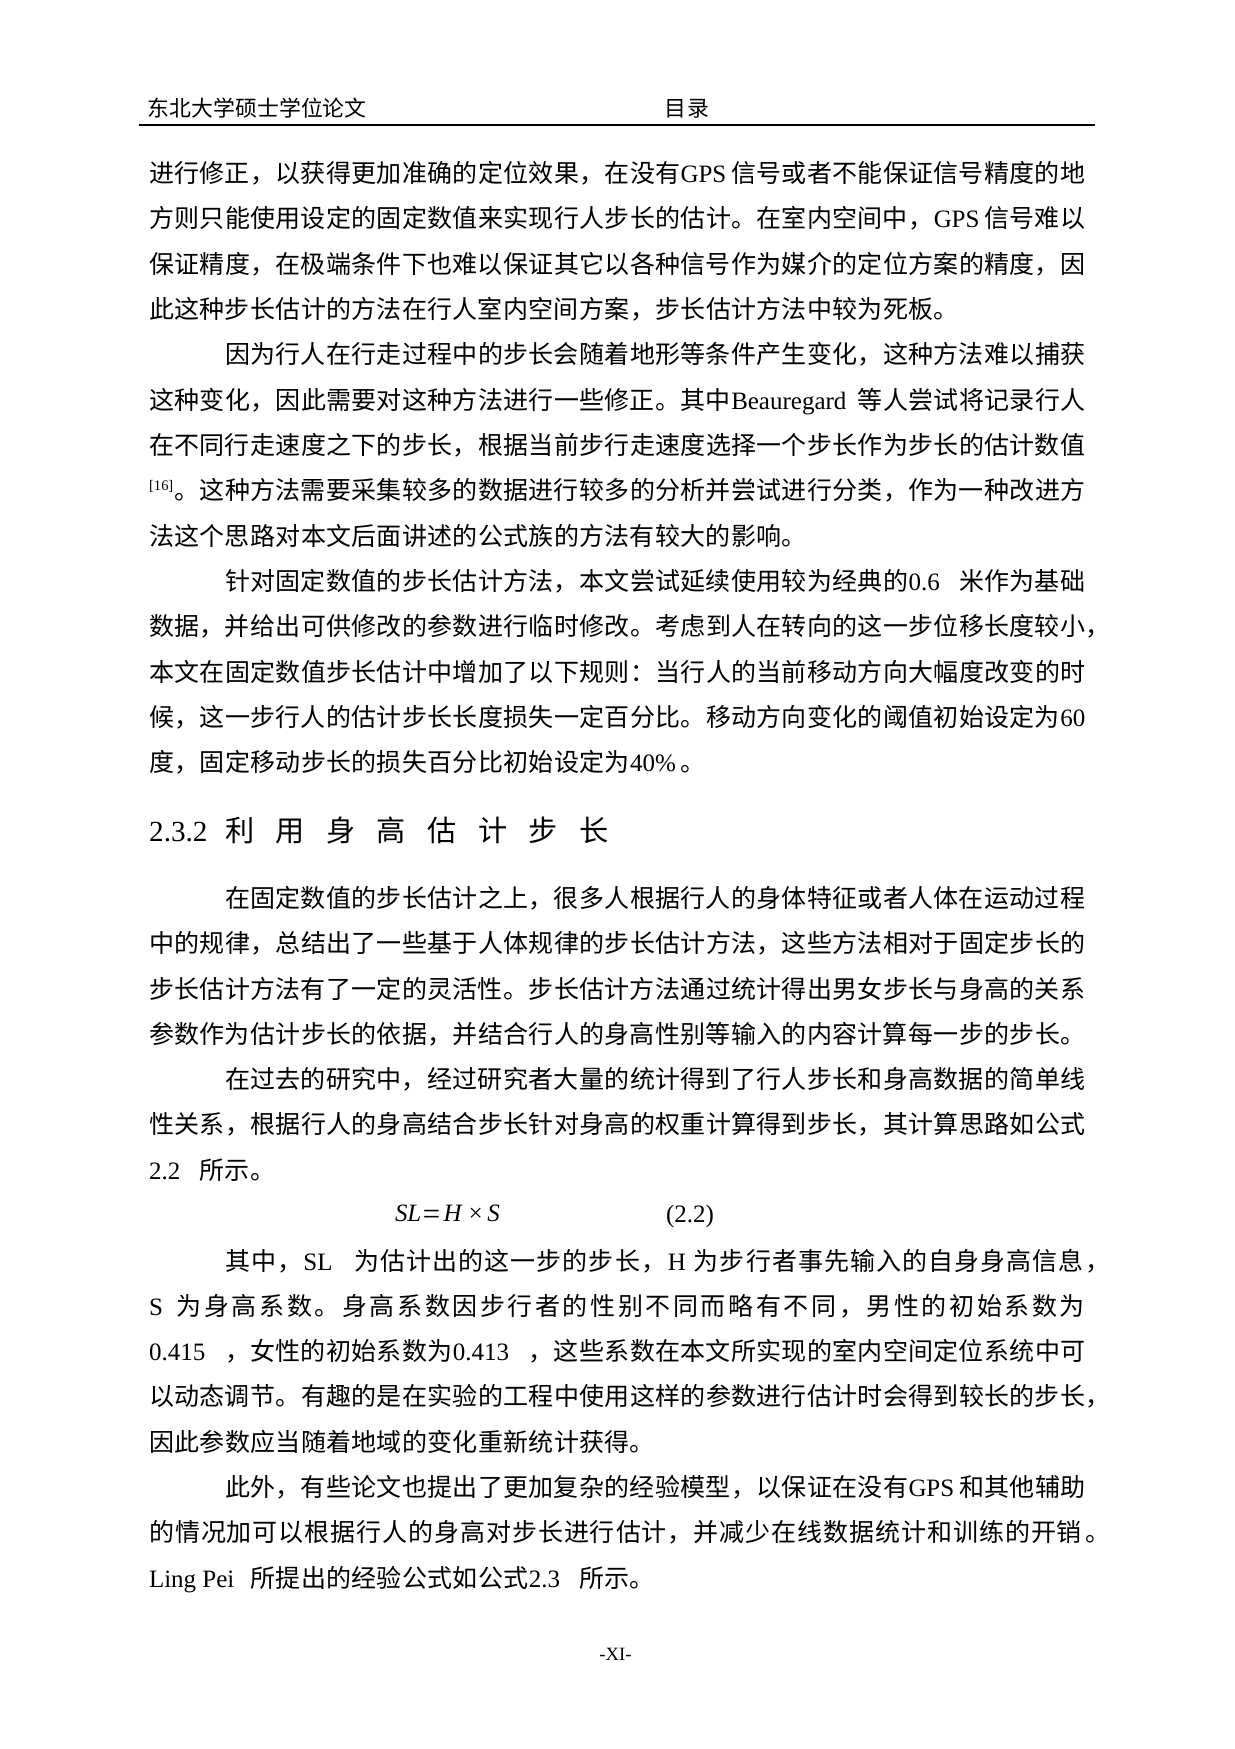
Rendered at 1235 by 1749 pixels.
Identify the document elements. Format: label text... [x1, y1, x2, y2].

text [149, 149, 1085, 330]
text 此外，有些论文也提出了更加复杂的经验模型，以保证在没有GPS和其他辅助的情况加可以根据行人的身高对步长进行估计，并减少在线数据统计和训练的开销。Ling Pei所提出的经验公式如公式2.3所示。 [149, 1463, 1085, 1599]
text 针对固定数值的步长估计方法，本文尝试延续使用较为经典的0.6米作为基础数据，并给出可供修改的参数进行临时修改。考虑到人在转向的这一步位移长度较小，本文在固定数值步长估计中增加了以下规则：当行人的当前移动方向大幅度改变的时候，这一步行人的估计步长长度损失一定百分比。移动方向变化的阈值初始设定为60度，固定移动步长的损失百分比初始设定为40%。 [149, 557, 1085, 783]
text 在过去的研究中，经过研究者大量的统计得到了行人步长和身高数据的简单线性关系，根据行人的身高结合步长针对身高的权重计算得到步长，其计算思路如公式2.2所示。 [149, 1055, 1085, 1191]
subtitle 利用身高估计步长 [143, 806, 1085, 851]
text 其中，SL为估计出的这一步的步长，H为步行者事先输入的自身身高信息，S为身高系数。身高系数因步行者的性别不同而略有不同，男性的初始系数为0.415，女性的初始系数为0.413，这些系数在本文所实现的室内空间定位系统中可以动态调节。有趣的是在实验的工程中使用这样的参数进行估计时会得到较长的步长，因此参数应当随着地域的变化重新统计获得。 [149, 1236, 1085, 1463]
text 在固定数值的步长估计之上，很多人根据行人的身体特征或者人体在运动过程中的规律，总结出了一些基于人体规律的步长估计方法，这些方法相对于固定步长的步长估计方法有了一定的灵活性。步长估计方法通过统计得出男女步长与身高的关系参数作为估计步长的依据，并结合行人的身高性别等输入的内容计算每一步的步长。 [149, 874, 1085, 1055]
text (2.2) [149, 1191, 1085, 1236]
text 因为行人在行走过程中的步长会随着地形等条件产生变化，这种方法难以捕获这种变化，因此需要对这种方法进行一些修正。其中Beauregard等人尝试将记录行人在不同行走速度之下的步长，根据当前步行走速度选择一个步长作为步长的估计数值[16]。这种方法需要采集较多的数据进行较多的分析并尝试进行分类，作为一种改进方法这个思路对本文后面讲述的公式族的方法有较大的影响。 [149, 330, 1085, 557]
